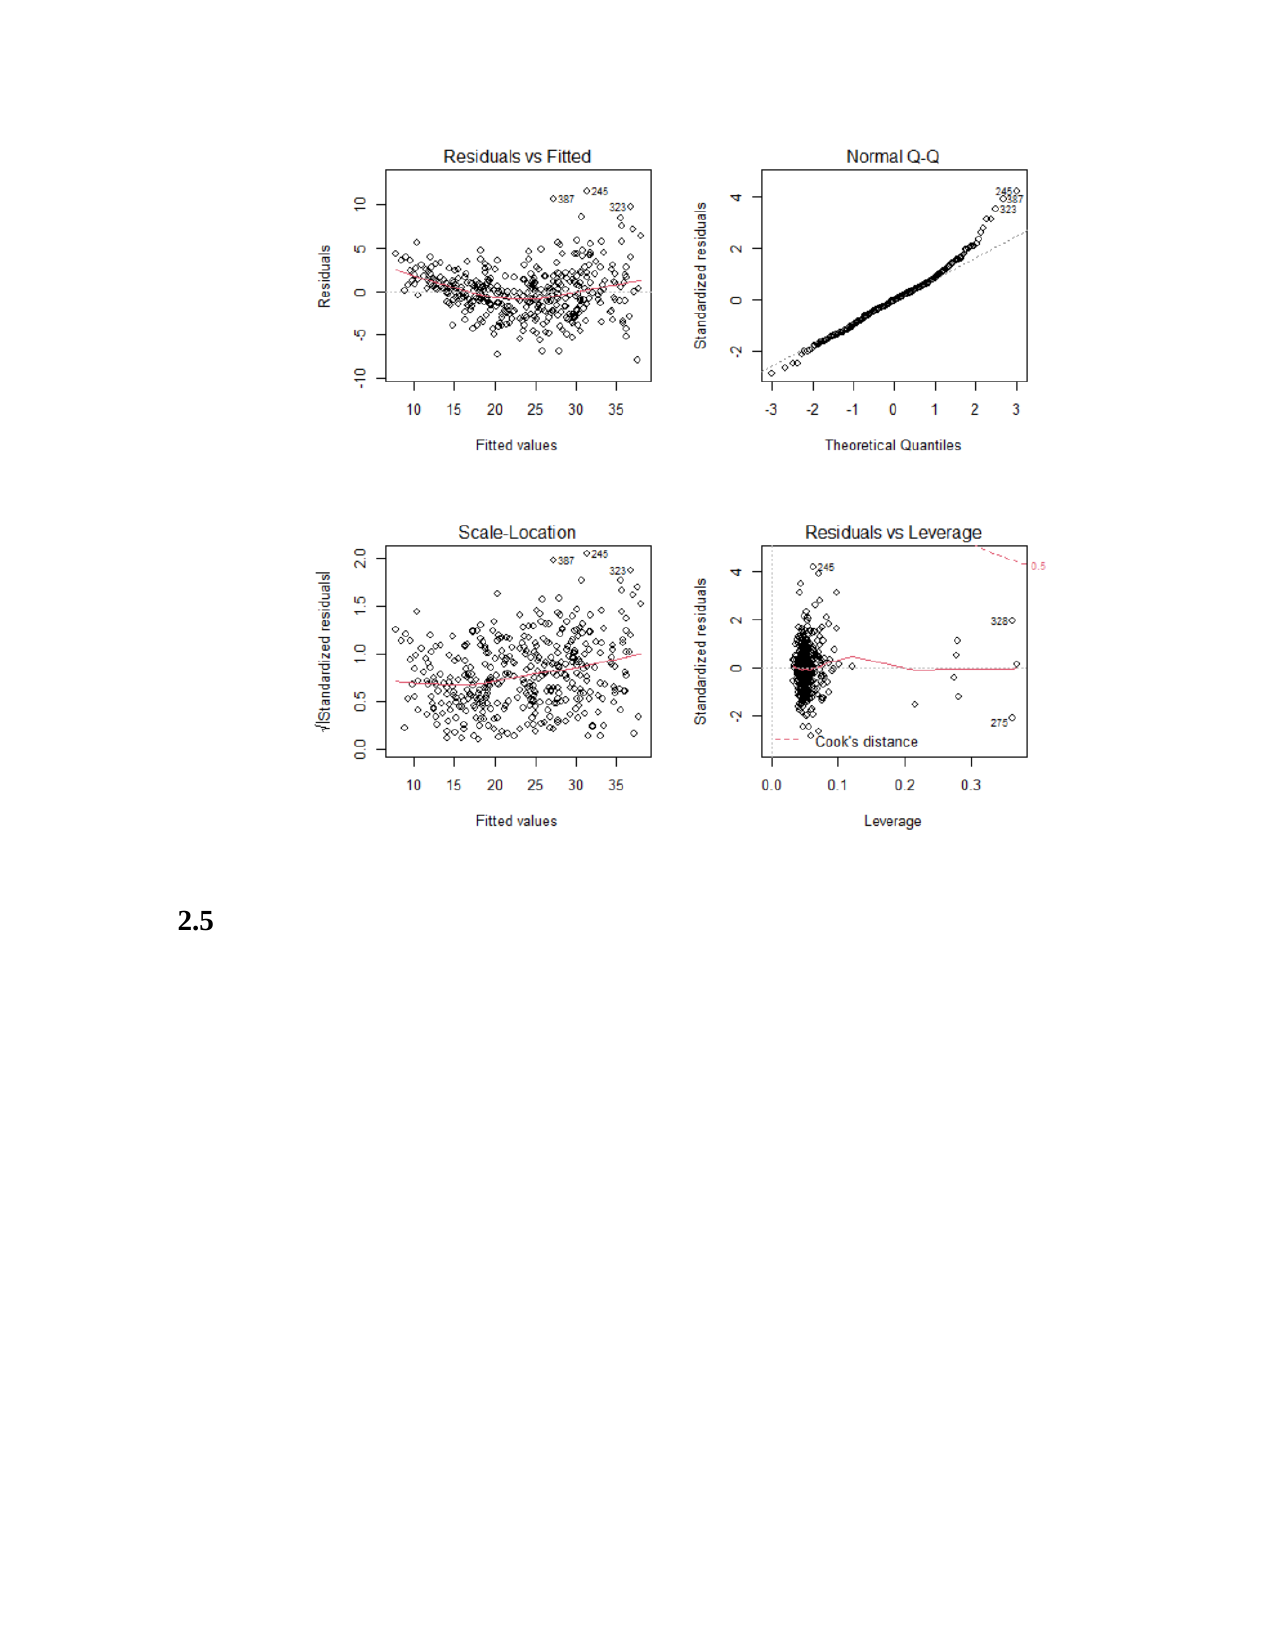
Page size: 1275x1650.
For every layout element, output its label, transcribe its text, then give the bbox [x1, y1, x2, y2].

picture [314, 118, 1049, 840]
text 2.5 [177, 903, 1186, 937]
